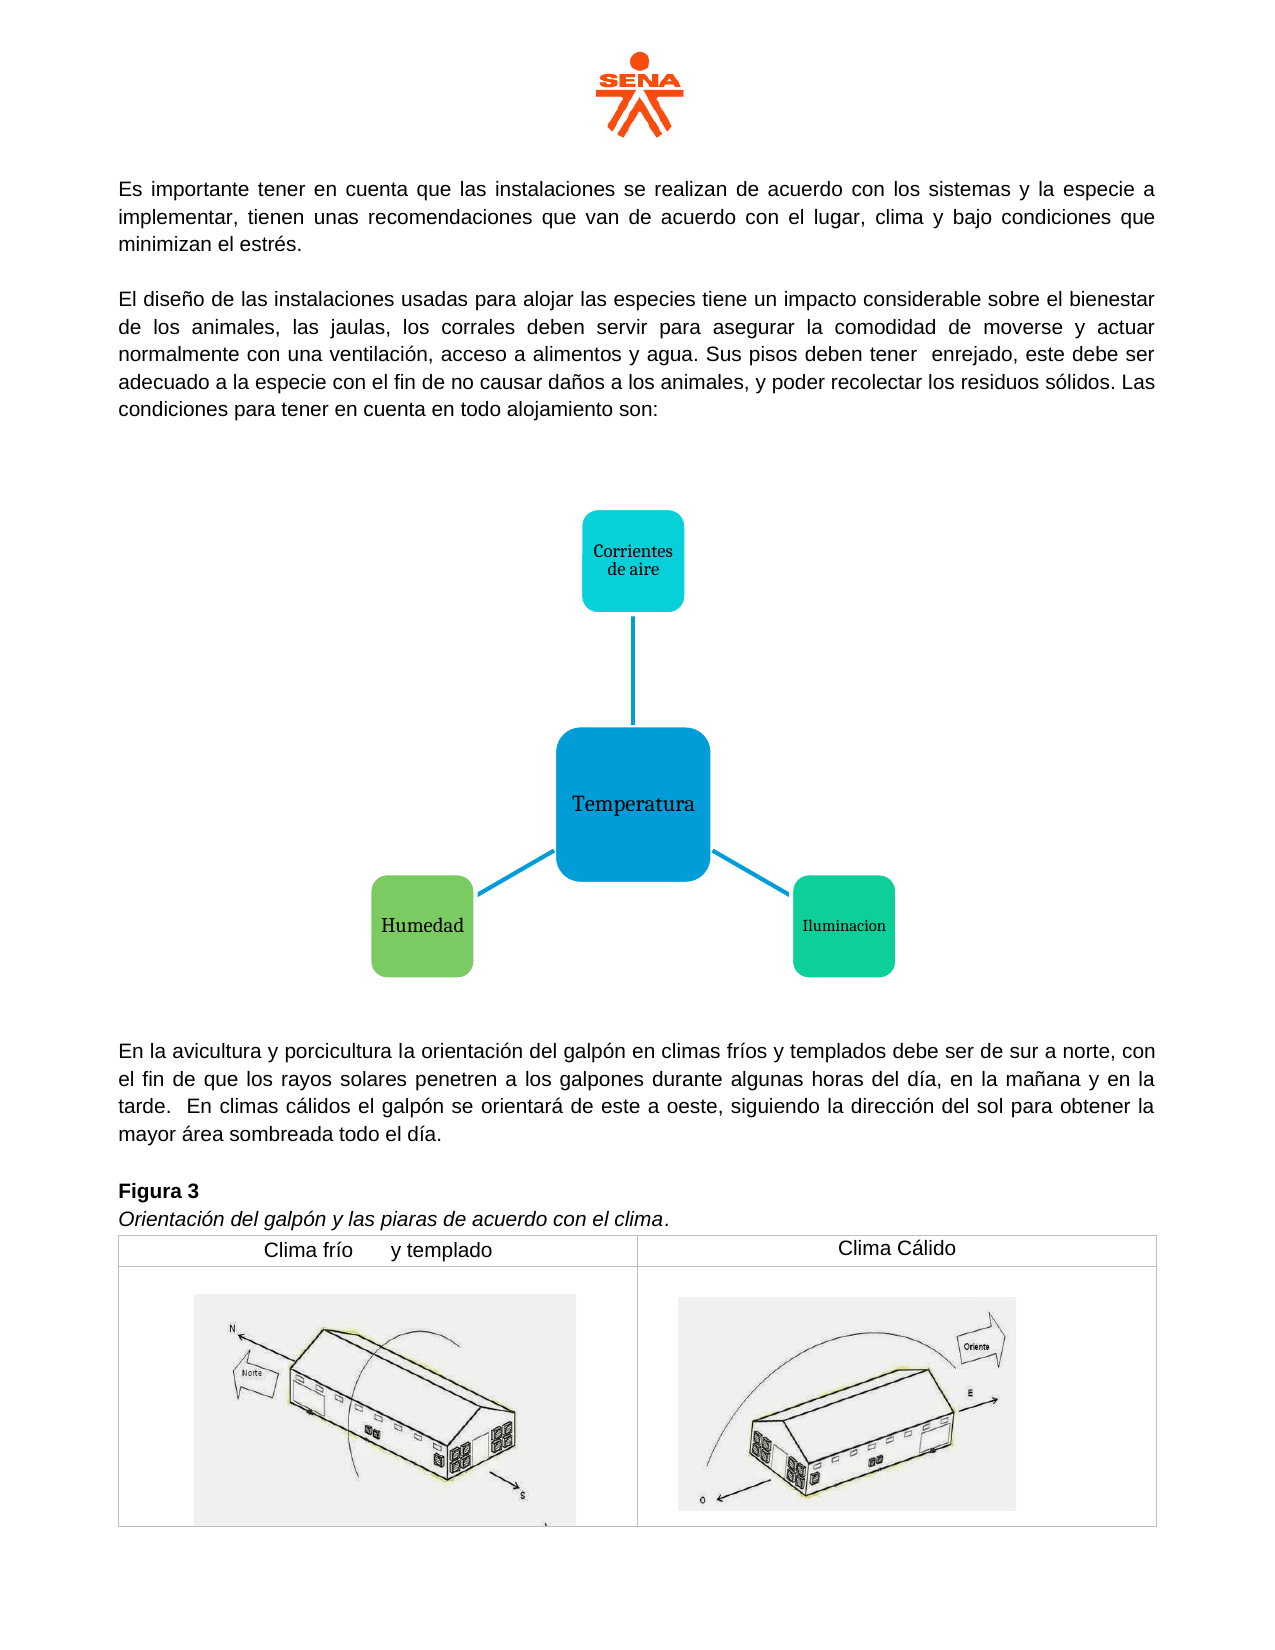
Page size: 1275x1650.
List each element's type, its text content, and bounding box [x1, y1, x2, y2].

table_cell [119, 1267, 637, 1526]
picture [585, 48, 690, 142]
picture [193, 1294, 577, 1526]
text En la avicultura y porcicultura la orientación del galpón en climas fríos y templados debe ser de sur a norte, con el fin de que los rayos solares penetren a los galpones durante algunas horas del día, en la mañana y en la tarde. En climas cálidos el galpón se orientará de este a oeste, siguiendo la dirección del sol para obtener la mayor área sombreada todo el día. [118, 1039, 1157, 1146]
table_header Clima y templado [119, 1236, 637, 1266]
text El diseño de las instalaciones usadas para alojar las especies tiene un impacto considerable sobre el bienestar de los animales, las jaulas, los corrales deben servir para asegurar la comodidad de moverse y actuar normalmente con una ventilación, acceso a alimentos y agua. Sus pisos deben tener enrejado, este debe ser adecuado a la especie con el fin de no causar daños a los animales, y poder recolectar los residuos sólidos. Las condiciones para tener en cuenta en todo alojamiento son: [118, 287, 1157, 421]
picture [677, 1297, 1017, 1511]
text Orientación del galpón y las piaras de acuerdo con el clima. [118, 1207, 1157, 1231]
text Figura 3 [118, 1177, 1157, 1203]
table_cell [638, 1267, 1156, 1526]
table_header Clima Cálido [638, 1236, 1156, 1266]
text Es importante tener en cuenta que las instalaciones se realizan de acuerdo con los sistemas y la especie a implementar, tienen unas recomendaciones que van de acuerdo con el lugar, clima y bajo condiciones que minimizan el estrés. [118, 177, 1157, 256]
